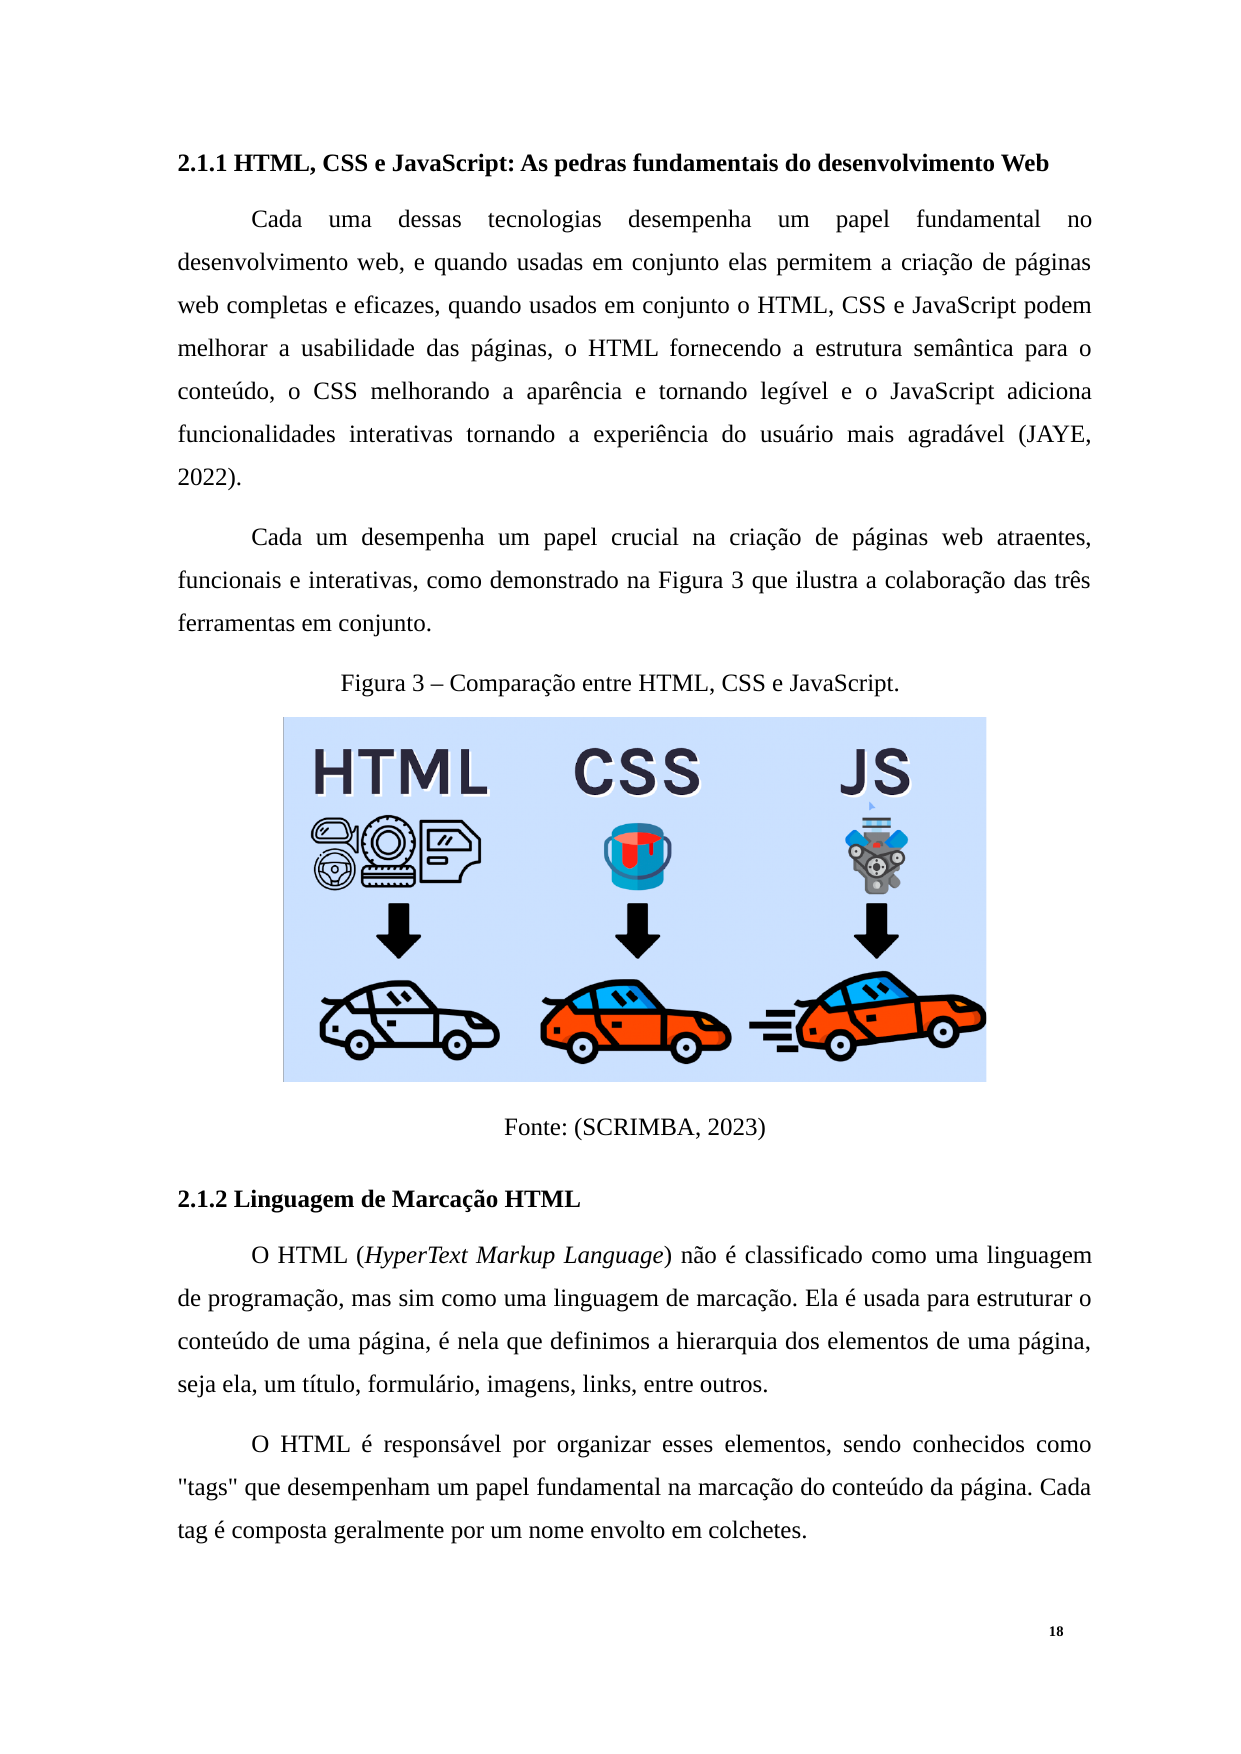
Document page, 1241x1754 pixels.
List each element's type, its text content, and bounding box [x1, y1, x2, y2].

subtitle 2.1.2 Linguagem de Marcação HTML [177, 1184, 1063, 1213]
text O HTML é responsável por organizar esses elementos, sendo conhecidos como "tags" que desempenham um papel fundamental na marcação do conteúdo da página. Cada tag é composta geralmente por um nome envolto em colchetes. [177, 1429, 1093, 1544]
text Cada um desempenha um papel crucial na criação de páginas web atraentes, funcionais e interativas, como demonstrado na Figura 3 que ilustra a colaboração das três ferramentas em conjunto. [177, 522, 1093, 637]
subtitle 2.1.1 HTML, CSS e JavaScript: As pedras fundamentais do desenvolvimento Web [177, 148, 1063, 176]
text Figura 3 – Comparação entre HTML, CSS e JavaScript. [177, 668, 1063, 697]
picture [283, 717, 987, 1082]
text O HTML (HyperText Markup Language) não é classificado como uma linguagem de programação, mas sim como uma linguagem de marcação. Ela é usada para estruturar o conteúdo de uma página, é nela que definimos a hierarquia dos elementos de uma página, seja ela, um título, formulário, imagens, links, entre outros. [177, 1240, 1093, 1398]
text Cada uma dessas tecnologias desempenha um papel fundamental no desenvolvimento web, e quando usadas em conjunto elas permitem a criação de páginas web completas e eficazes, quando usados em conjunto o HTML, CSS e JavaScript podem melhorar a usabilidade das páginas, o HTML fornecendo a estrutura semântica para o conteúdo, o CSS melhorando a aparência e tornando legível e o JavaScript adiciona funcionalidades interativas tornando a experiência do usuário mais agradável (JAYE, 2022). [177, 204, 1093, 491]
text Fonte: (SCRIMBA, 2023) [177, 1112, 1093, 1141]
